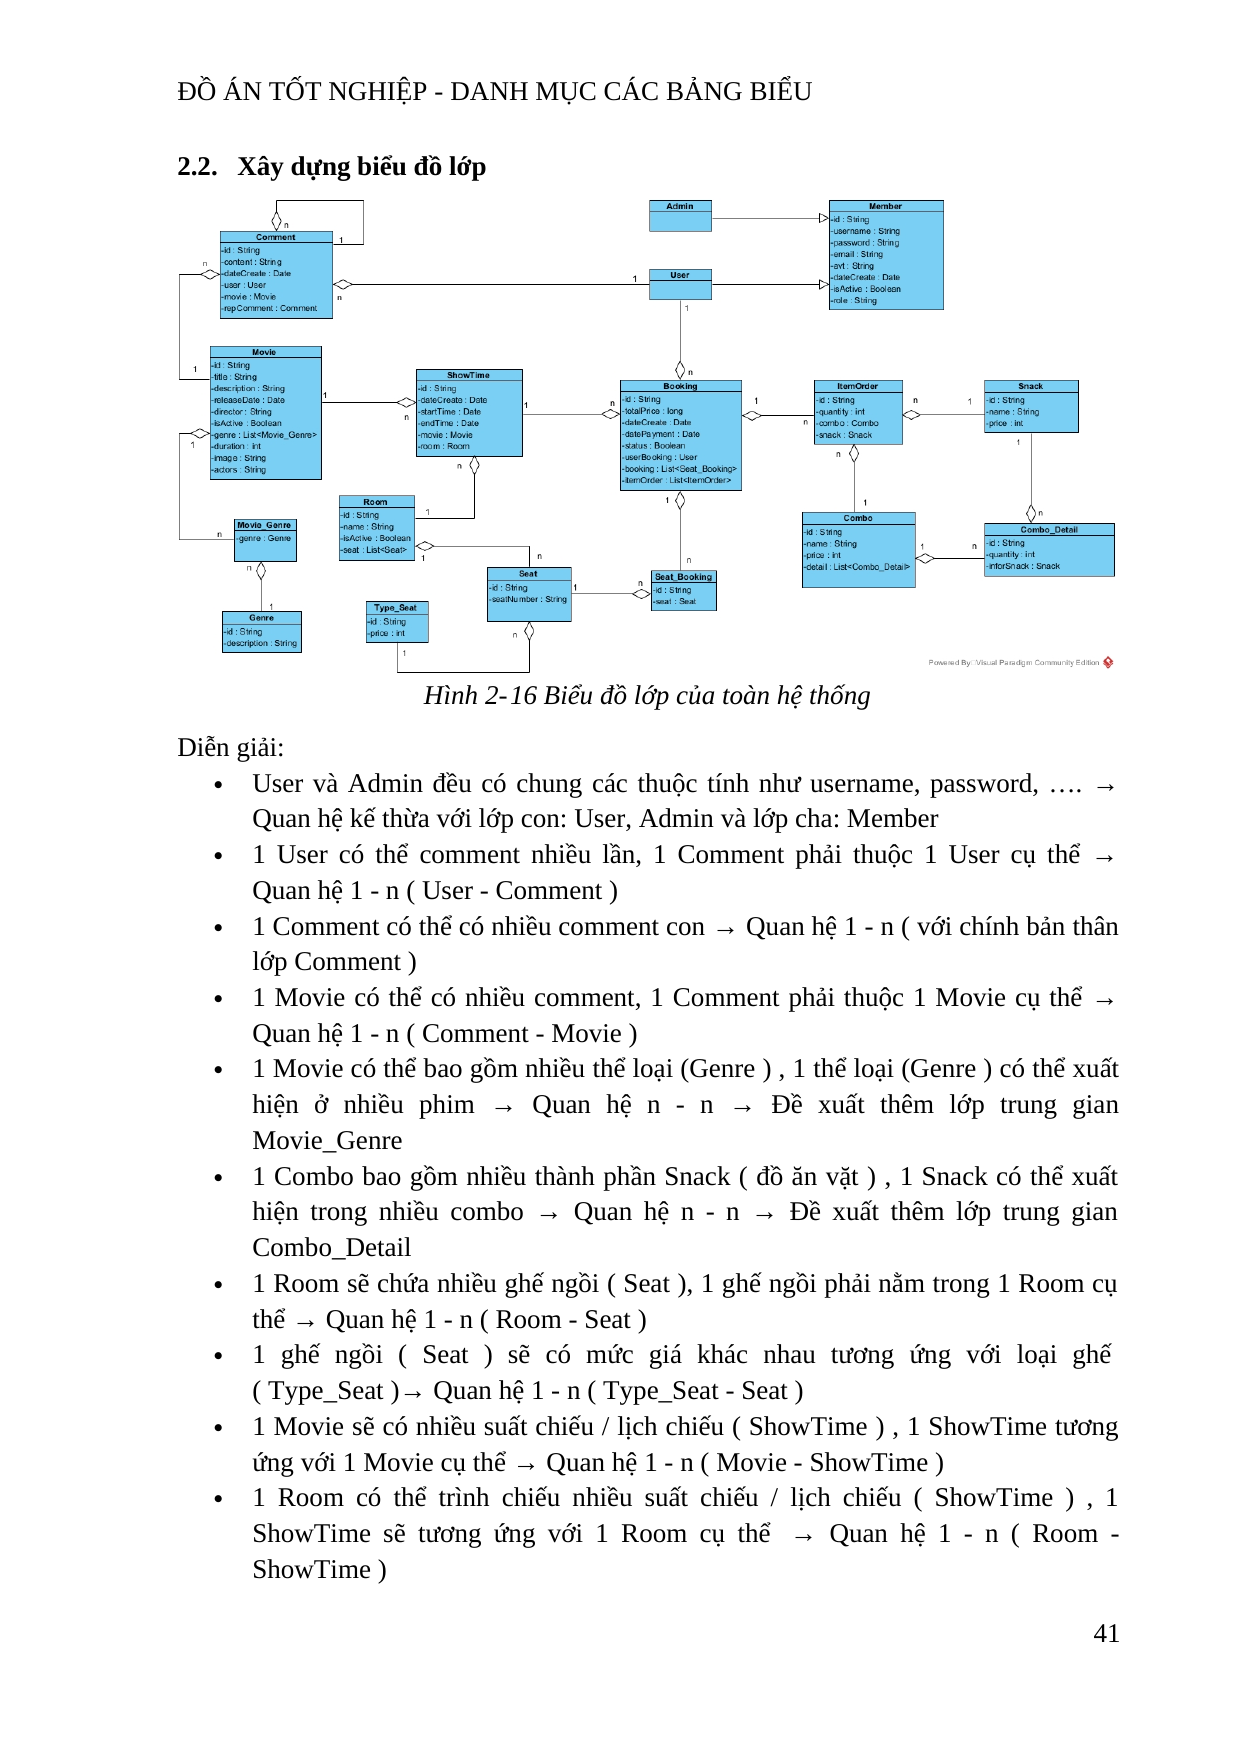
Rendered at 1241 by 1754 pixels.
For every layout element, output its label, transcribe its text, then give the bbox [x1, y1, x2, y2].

list 1 Room có thể trình chiếu nhiều suất chiếu / lịch chiếu ( ShowTime ) , 1 ShowTime sẽ tương ứng với 1 Room cụ thể → Quan hệ 1 - n ( Room - ShowTime ) [214, 1481, 1120, 1584]
list 1 Movie sẽ có nhiều suất chiếu / lịch chiếu ( ShowTime ) , 1 ShowTime tương ứng với 1 Movie cụ thể → Quan hệ 1 - n ( Movie - ShowTime ) [214, 1410, 1120, 1477]
list 1 Movie có thể bao gồm nhiều thể loại (Genre ) , 1 thể loại (Genre ) có thể xuất hiện ở nhiều phim → Quan hệ n - n → Đề xuất thêm lớp trung gian Movie_Genre [214, 1053, 1120, 1155]
list 1 Comment có thể có nhiều comment con → Quan hệ 1 - n ( với chính bản thân lớp Comment ) [214, 910, 1120, 977]
picture [177, 198, 1117, 675]
list 1 ghế ngồi ( Seat ) sẽ có mức giá khác nhau tương ứng với loại ghế ( Type_Seat )→ Quan hệ 1 - n ( Type_Seat - Seat ) [214, 1338, 1120, 1405]
subtitle Xây dựng biểu đồ lớp [177, 150, 1120, 181]
text Diễn giải: [177, 731, 1120, 762]
list 1 User có thể comment nhiều lần, 1 Comment phải thuộc 1 User cụ thể → Quan hệ 1 - n ( User - Comment ) [214, 838, 1120, 905]
list 1 Room sẽ chứa nhiều ghế ngồi ( Seat ), 1 ghế ngồi phải nằm trong 1 Room cụ thể → Quan hệ 1 - n ( Room - Seat ) [214, 1267, 1120, 1334]
list 1 Combo bao gồm nhiều thành phần Snack ( đồ ăn vặt ) , 1 Snack có thể xuất hiện trong nhiều combo → Quan hệ n - n → Đề xuất thêm lớp trung gian Combo_Detail [214, 1160, 1120, 1262]
list 1 Movie có thể có nhiều comment, 1 Comment phải thuộc 1 Movie cụ thể → Quan hệ 1 - n ( Comment - Movie ) [214, 981, 1120, 1048]
list User và Admin đều có chung các thuộc tính như username, password, …. → Quan hệ kế thừa với lớp con: User, Admin và lớp cha: Member [214, 767, 1120, 834]
